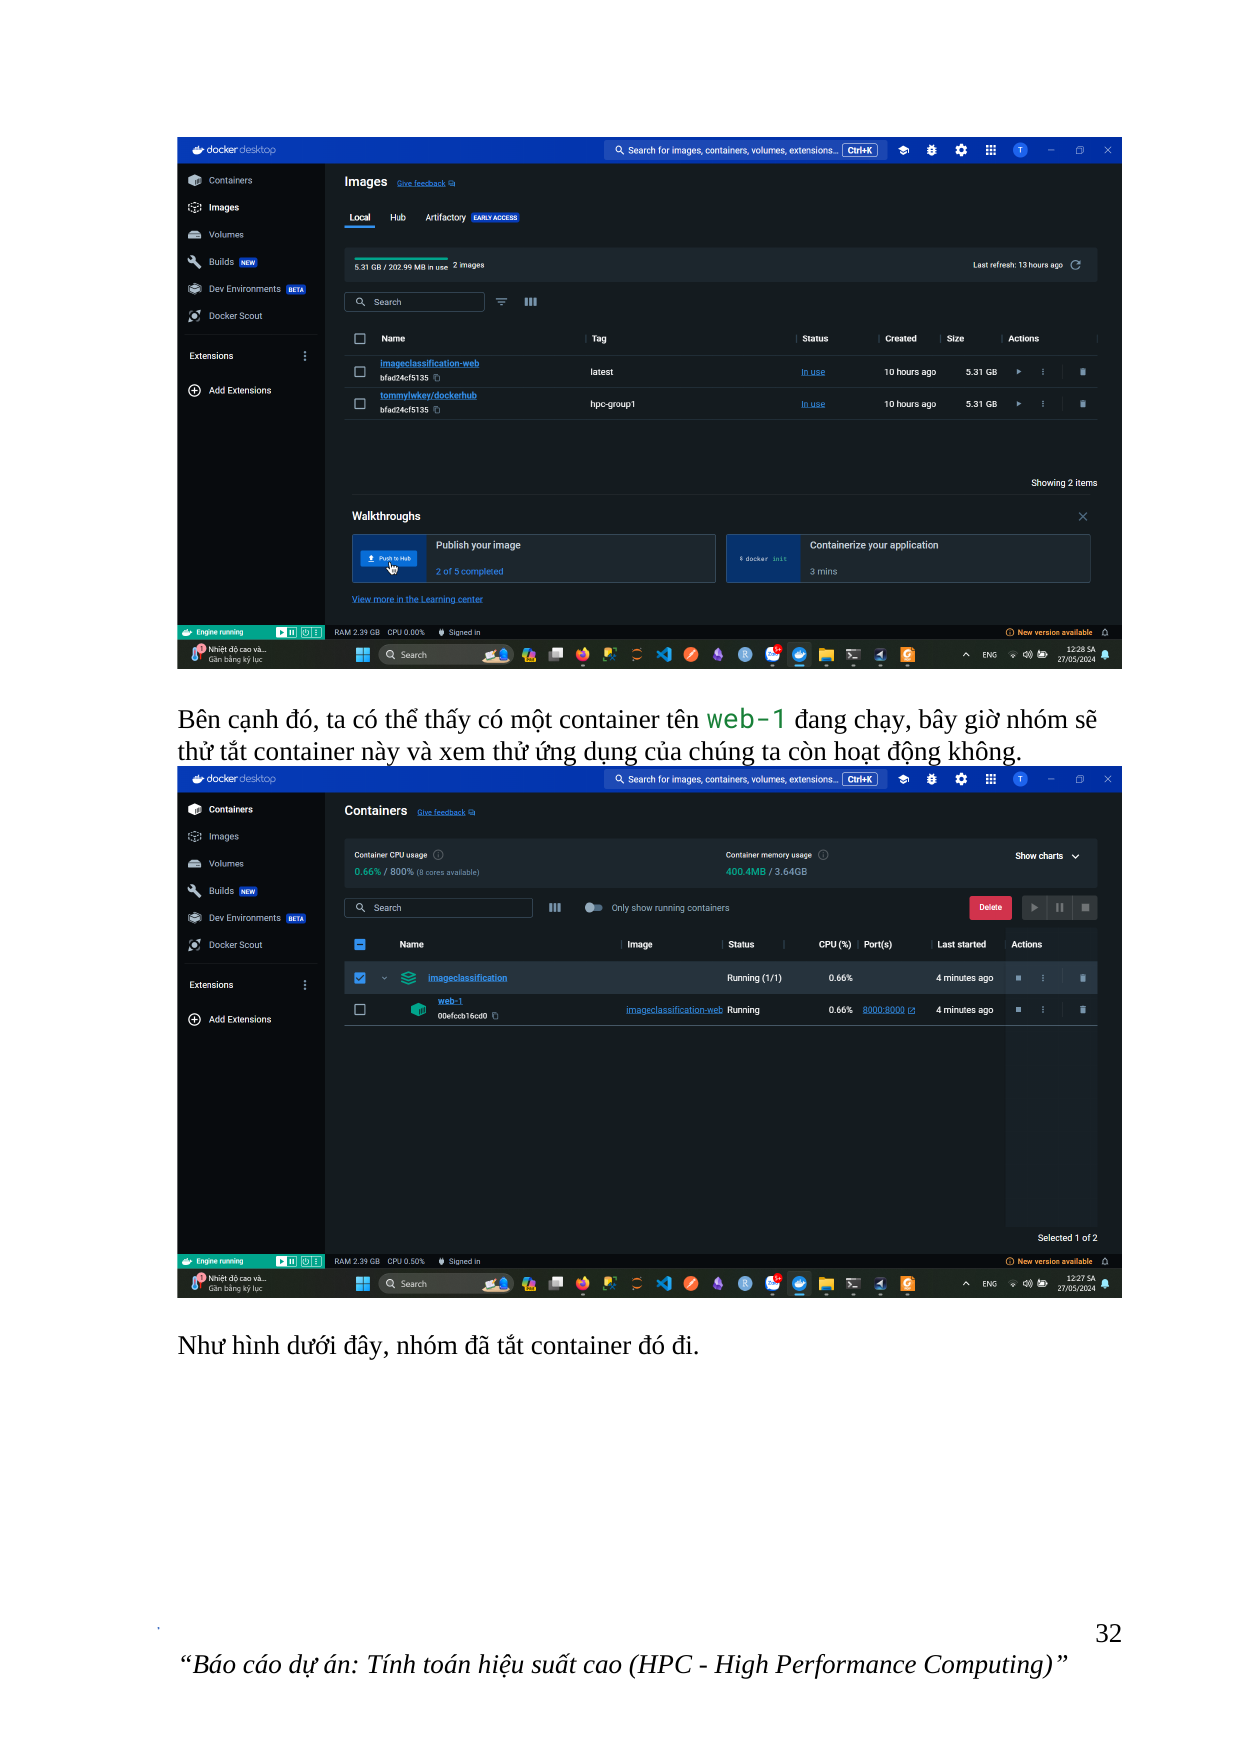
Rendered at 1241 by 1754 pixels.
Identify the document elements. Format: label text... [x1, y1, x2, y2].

text Bên cạnh đó, ta có thể thấy có một container tên web-1 đang chạy, bây giờ nhóm sẽ thử tắt container này và xem thử ứng dụng của chúng ta còn hoạt động không. [177, 700, 1122, 766]
picture [177, 137, 1122, 669]
picture [177, 766, 1122, 1298]
text Như hình dưới đây, nhóm đã tắt container đó đi. [177, 1329, 1122, 1360]
